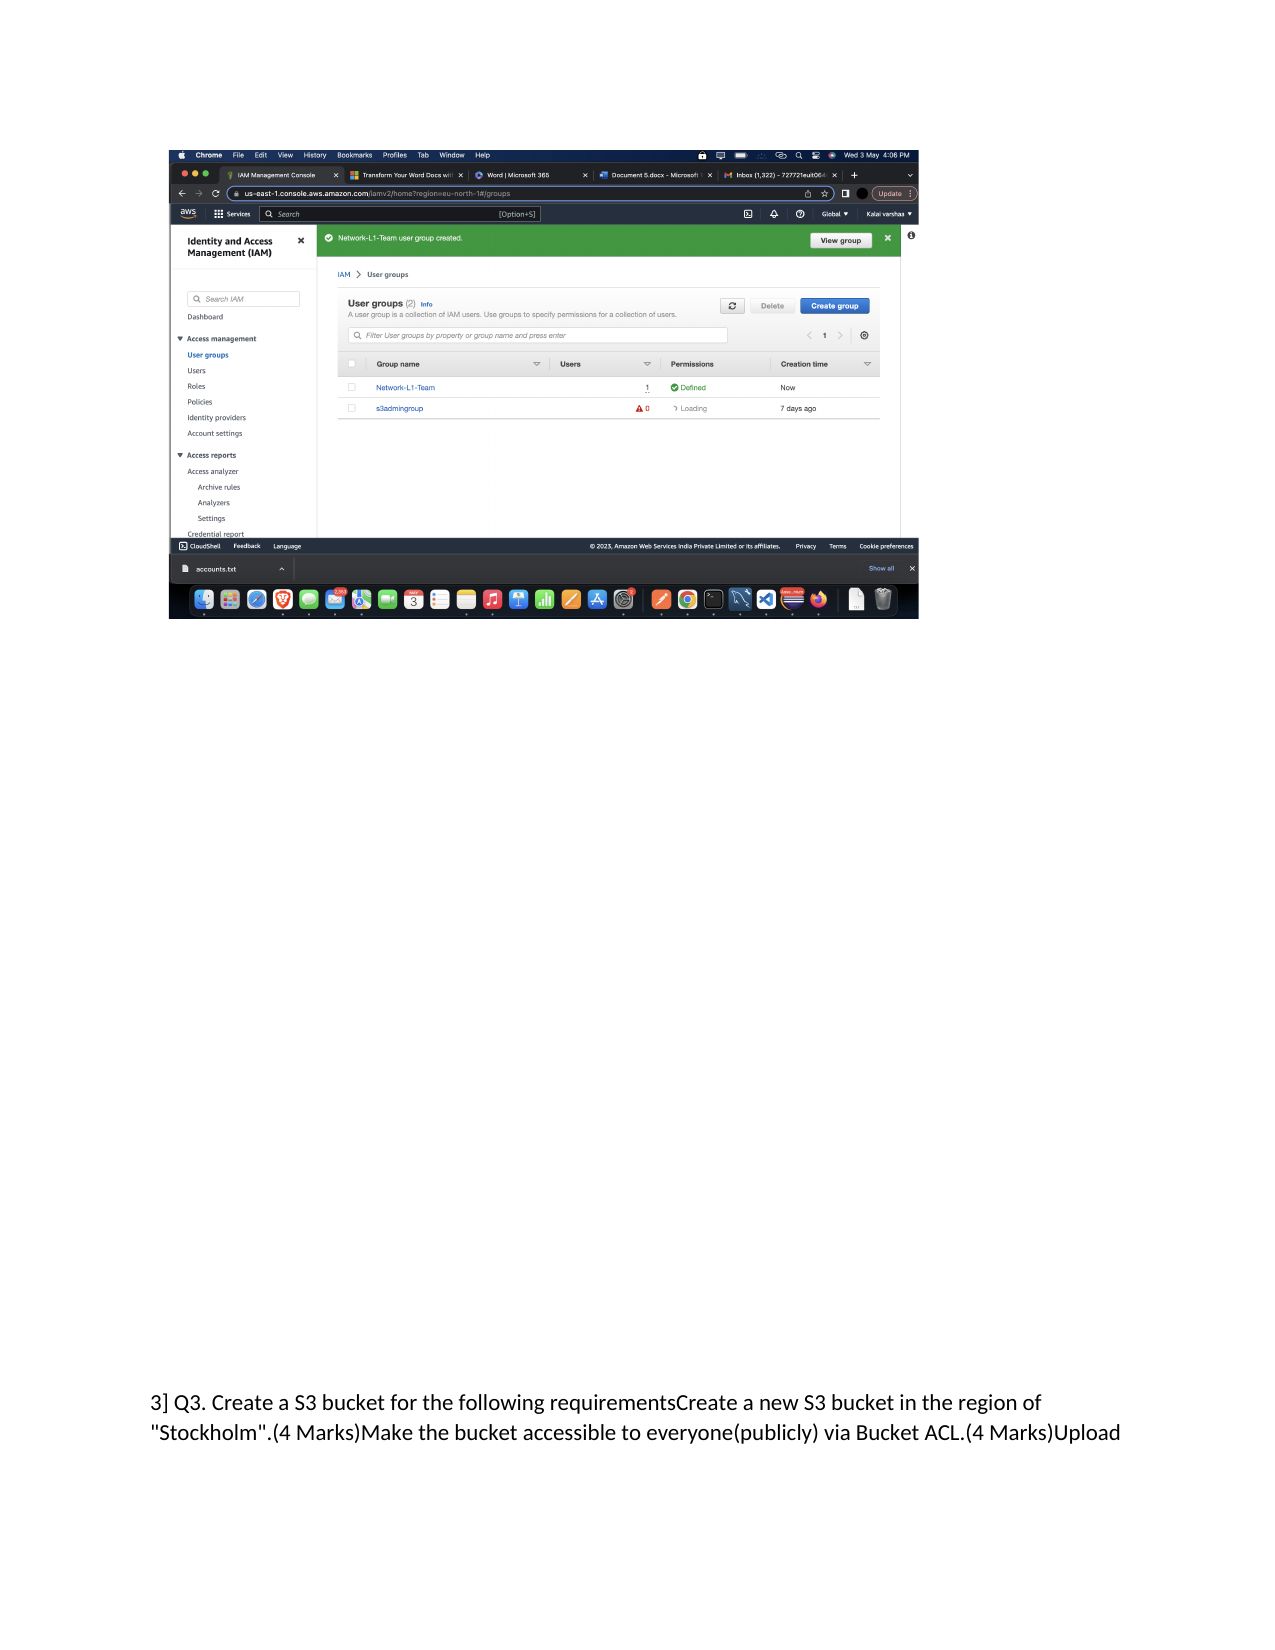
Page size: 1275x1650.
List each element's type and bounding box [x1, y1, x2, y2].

text [150, 1388, 1125, 1446]
